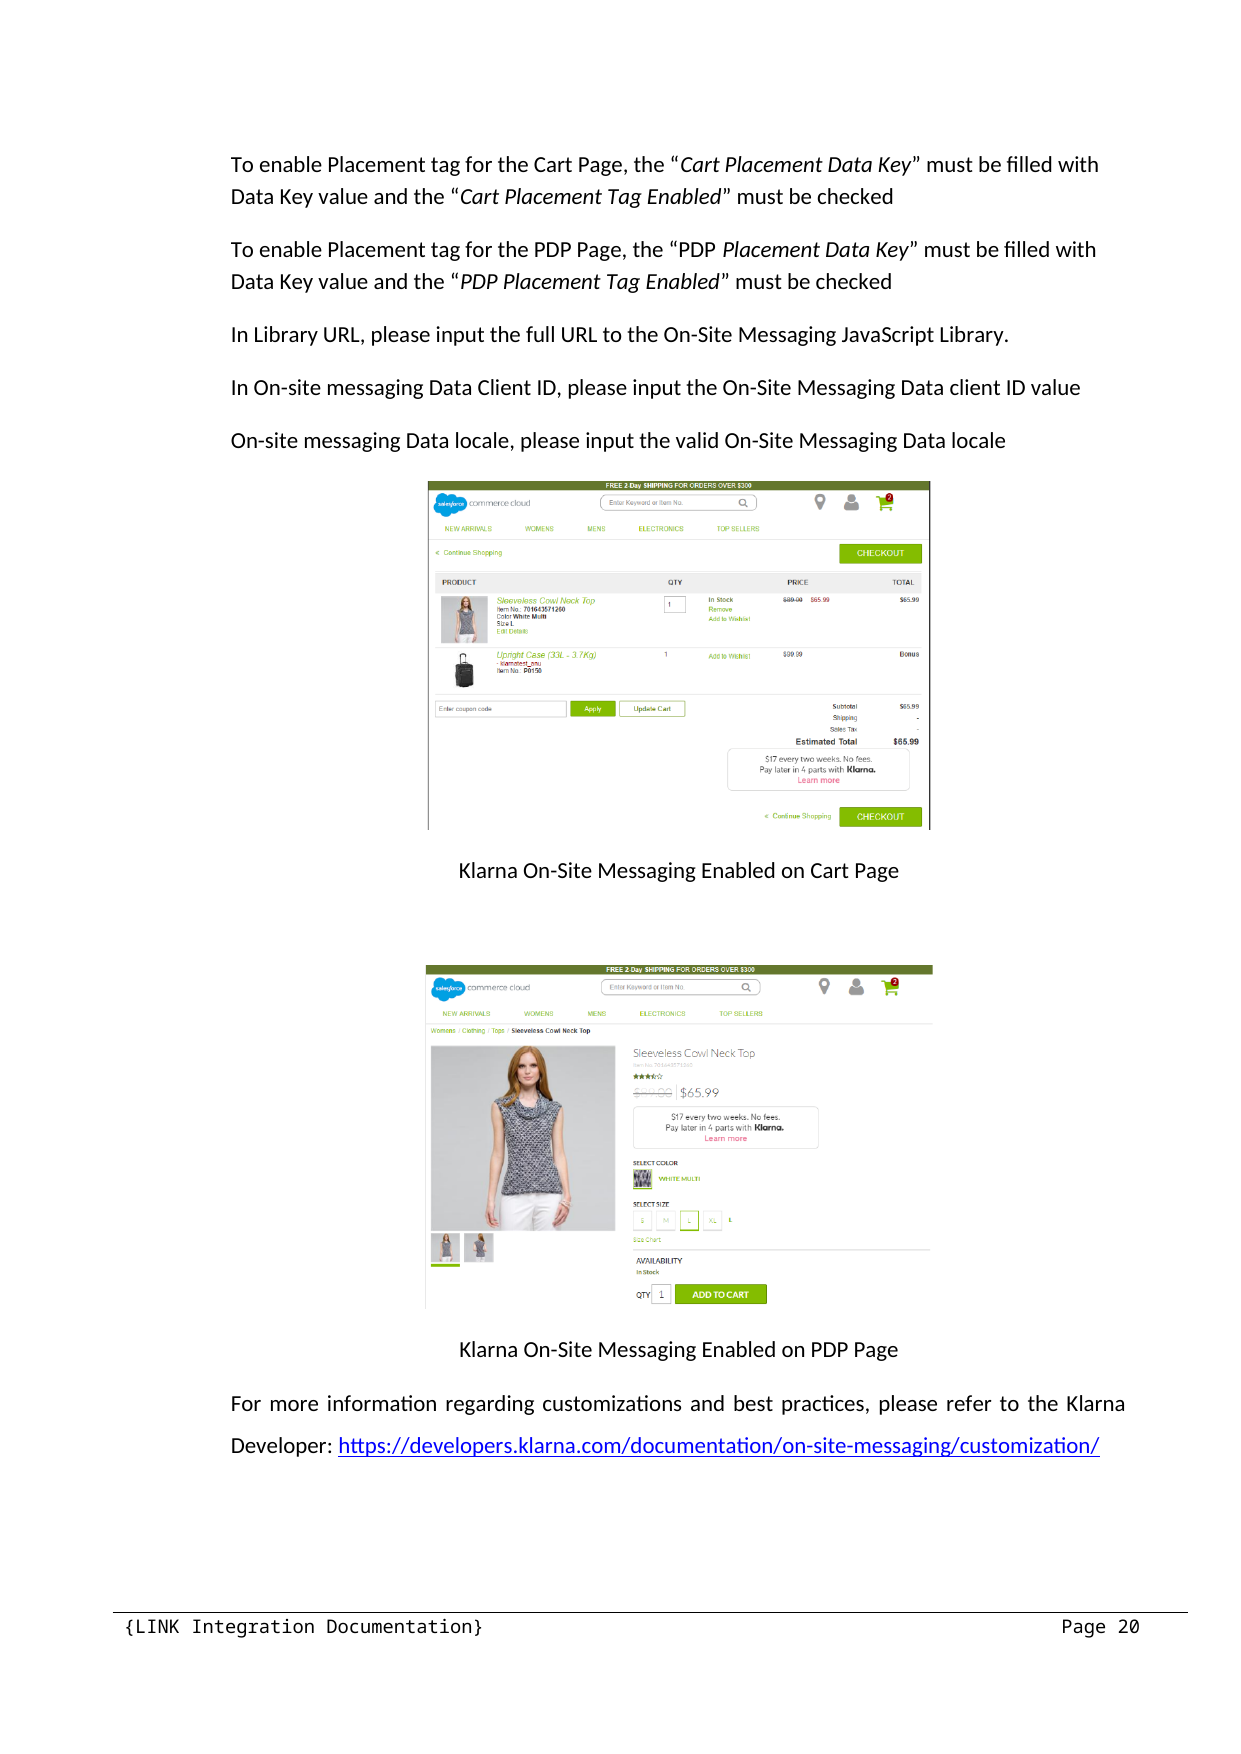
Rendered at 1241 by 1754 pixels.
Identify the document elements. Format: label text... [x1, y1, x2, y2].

text Klarna On-Site Messaging Enabled on PDP Page [231, 1335, 1128, 1363]
picture [427, 481, 931, 830]
text On-site messaging Data locale, please input the valid On-Site Messaging Data locale [231, 426, 1128, 454]
text To enable Placement tag for the Cart Page, the “Cart Placement Data Key” must be filled with Data Key value and the “Cart Placement Tag Enabled” must be checked [231, 150, 1128, 210]
text In Library URL, please input the full URL to the On-Site Messaging JavaScript Library. [231, 320, 1128, 348]
text In On-site messaging Data Client ID, please input the On-Site Messaging Data client ID value [231, 373, 1128, 401]
picture [425, 965, 933, 1309]
text Klarna On-Site Messaging Enabled on Cart Page [231, 856, 1128, 884]
text To enable Placement tag for the PDP Page, the “PDP Placement Data Key” must be filled with Data Key value and the “PDP Placement Tag Enabled” must be checked [231, 235, 1128, 295]
text For more information regarding customizations and best practices, please refer to the Klarna Developer: https://developers.klarna.com/documentation/on-site-messaging/customization/ [231, 1389, 1128, 1459]
